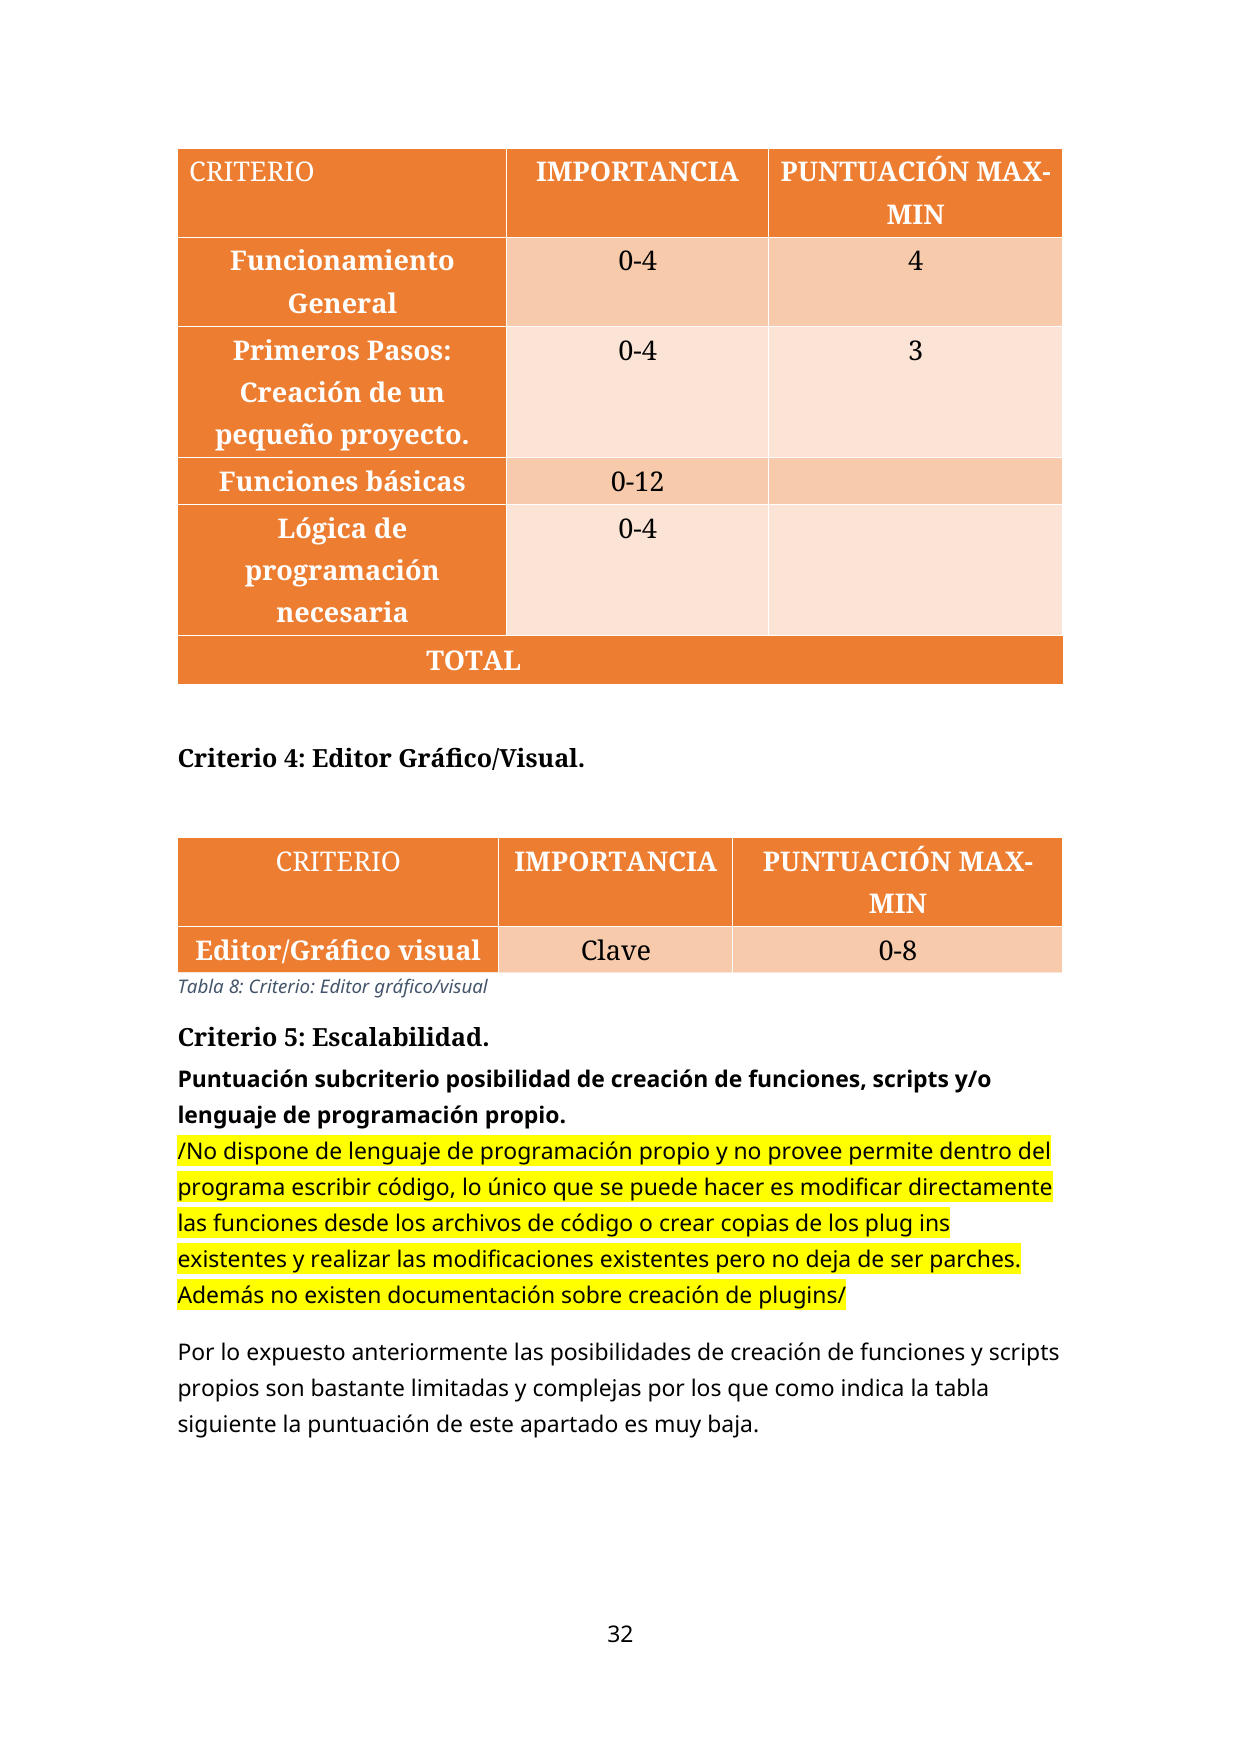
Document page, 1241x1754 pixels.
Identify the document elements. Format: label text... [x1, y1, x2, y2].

table_header CRITERIO [178, 838, 498, 926]
table_cell Lógica de programación necesaria [178, 505, 506, 635]
table_header PUNTUACIÓN MAX-MIN [733, 838, 1062, 926]
table_cell Funcionamiento General [178, 238, 506, 326]
table_header TOTAL [179, 638, 768, 683]
table_cell Primeros Pasos: Creación de un pequeño proyecto. [178, 327, 506, 457]
table_header CRITERIO [178, 149, 506, 237]
text Por lo expuesto anteriormente las posibilidades de creación de funciones y scripts propios son bastante limitadas y complejas por los que como indica la tabla siguiente la puntuación de este apartado es muy baja. [177, 1336, 1063, 1439]
table_cell Funciones básicas [178, 458, 506, 504]
table_header PUNTUACIÓN MAX-MIN [769, 149, 1062, 237]
table_cell 0-4 [507, 505, 768, 635]
table_cell 0-8 [733, 927, 1062, 972]
table_header [769, 638, 1062, 683]
table_cell 3 [769, 327, 1062, 457]
table_cell [769, 458, 1062, 504]
text Tabla 9: Criterio: Editor gráfico/visual [177, 974, 1063, 999]
table_cell Clave [499, 927, 732, 972]
table_cell Editor/Gráfico visual [178, 927, 498, 972]
table_header IMPORTANCIA [507, 149, 768, 237]
table_header IMPORTANCIA [499, 838, 732, 926]
subtitle Puntuación subcriterio posibilidad de creación de funciones, scripts y/o lenguaje de programación propio. [177, 1063, 1063, 1130]
table_cell 0-4 [507, 327, 768, 457]
table_cell 0-12 [507, 458, 768, 504]
table_cell 0-4 [507, 238, 768, 326]
subtitle Criterio 4: Editor Gráfico/Visual. [177, 741, 1063, 775]
table_cell 4 [769, 238, 1062, 326]
subtitle Criterio 5: Escalabilidad. [177, 1020, 1063, 1054]
table_cell [769, 505, 1062, 635]
text /No dispone de lenguaje de programación propio y no provee permite dentro del programa escribir código, lo único que se puede hacer es modificar directamente las funciones desde los archivos de código o crear copias de los plug ins existentes y realizar las modificaciones existentes pero no deja de ser parches. Además no existen documentación sobre creación de plugins/ [177, 1135, 1063, 1310]
